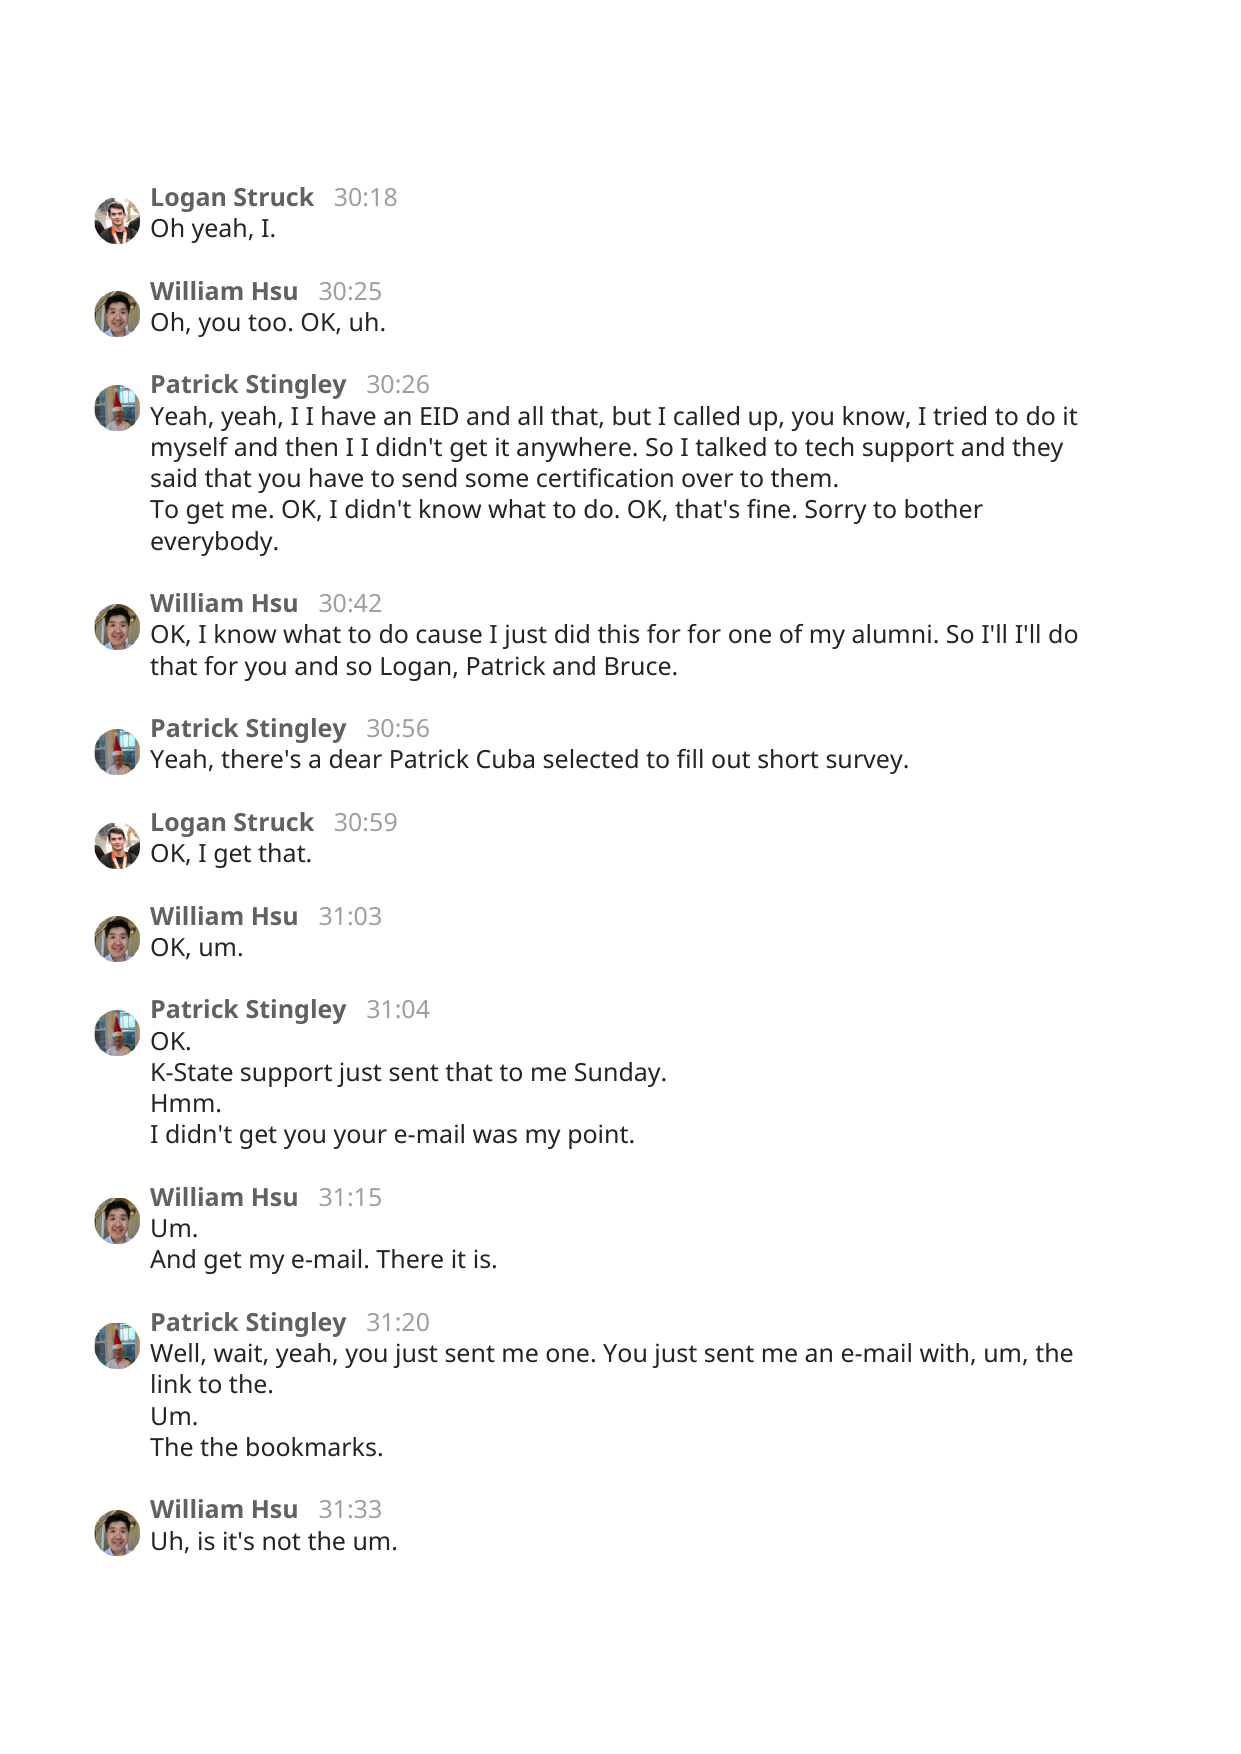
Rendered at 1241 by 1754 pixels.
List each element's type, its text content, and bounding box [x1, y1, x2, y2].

picture [94, 604, 140, 650]
picture [94, 385, 140, 431]
text William Hsu 31:15 Um. And get my e-mail. There it is. [150, 1150, 1090, 1275]
text Logan Struck 30:18 Oh yeah, I. [150, 150, 1090, 244]
picture [94, 291, 140, 337]
picture [94, 823, 140, 869]
text Patrick Stingley 31:04 OK. K-State support just sent that to me Sunday. Hmm. I didn't get you your e-mail was my point. [150, 962, 1090, 1150]
text Logan Struck 30:59 OK, I get that. [150, 775, 1090, 869]
picture [94, 1323, 140, 1369]
picture [94, 916, 140, 962]
picture [94, 1010, 140, 1056]
text William Hsu 31:33 Uh, is it's not the um. [150, 1462, 1090, 1556]
picture [94, 1510, 140, 1556]
text William Hsu 30:42 OK, I know what to do cause I just did this for for one of my alumni. So I'll I'll do that for you and so Logan, Patrick and Bruce. [150, 556, 1090, 681]
picture [94, 198, 140, 244]
picture [94, 1198, 140, 1244]
text Patrick Stingley 30:56 Yeah, there's a dear Patrick Cuba selected to fill out short survey. [150, 681, 1090, 775]
picture [94, 729, 140, 775]
text William Hsu 30:25 Oh, you too. OK, uh. [150, 244, 1090, 337]
text Patrick Stingley 31:20 Well, wait, yeah, you just sent me one. You just sent me an e-mail with, um, the link to the. Um. The the bookmarks. [150, 1275, 1090, 1462]
text Patrick Stingley 30:26 Yeah, yeah, I I have an EID and all that, but I called up, you know, I tried to do it myself and then I I didn't get it anywhere. So I talked to tech support and they said that you have to send some certification over to them. To get me. OK, I didn't know what to do. OK, that's fine. Sorry to bother everybody. [150, 337, 1090, 556]
text William Hsu 31:03 OK, um. [150, 869, 1090, 962]
